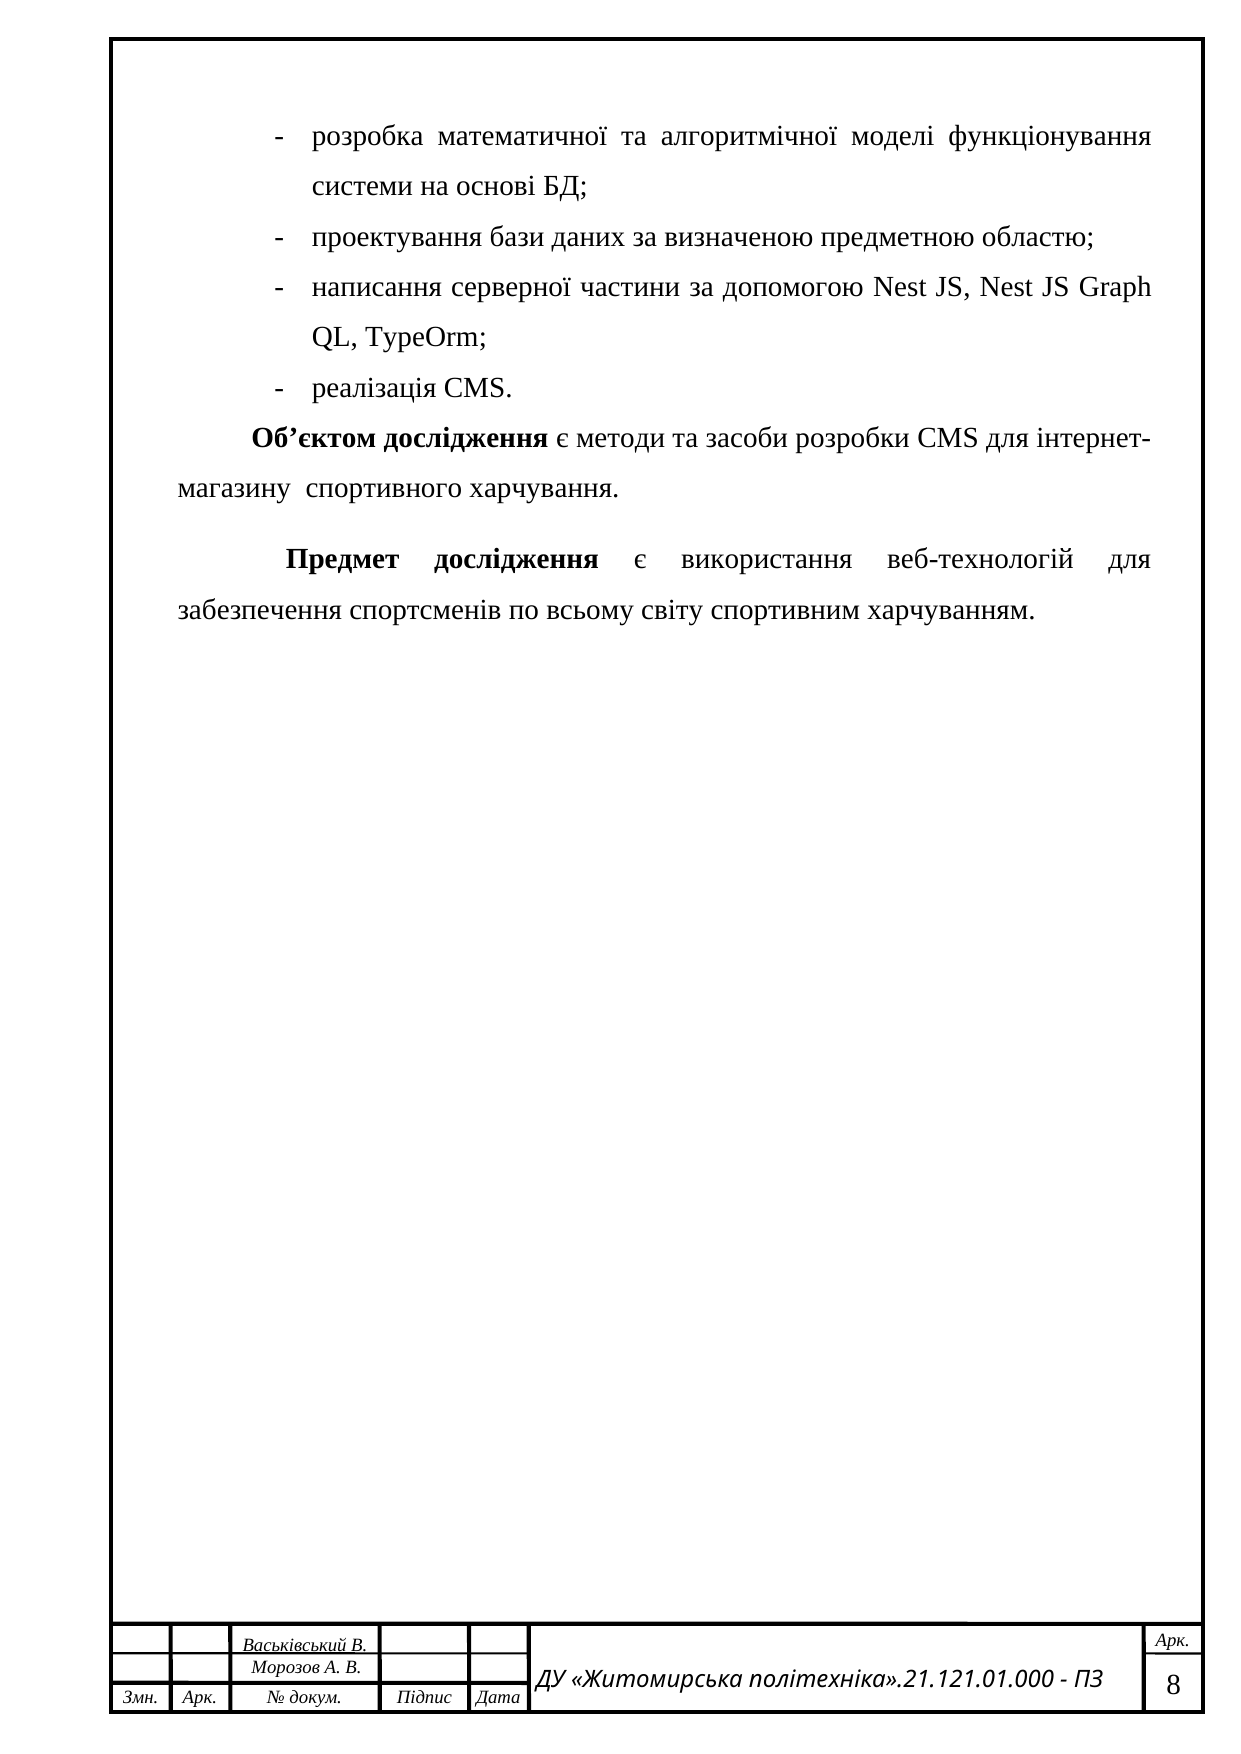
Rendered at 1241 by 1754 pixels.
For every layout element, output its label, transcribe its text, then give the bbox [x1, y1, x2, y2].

text Об’єктом дослідження є методи та засоби розробки CMS для інтернет-магазину спортивного харчування. [177, 420, 1152, 504]
list написання серверної частини за допомогою Nest JS, Nest JS Graph QL, TypeOrm; [274, 269, 1152, 353]
list проектування бази даних за визначеною предметною областю; [274, 219, 1152, 252]
text Предмет дослідження є використання веб-технологій для забезпечення спортсменів по всьому світу спортивним харчуванням. [177, 541, 1152, 625]
list реалізація CMS. [274, 370, 1152, 403]
list розробка математичної та алгоритмічної моделі функціонування системи на основі БД; [274, 118, 1152, 202]
